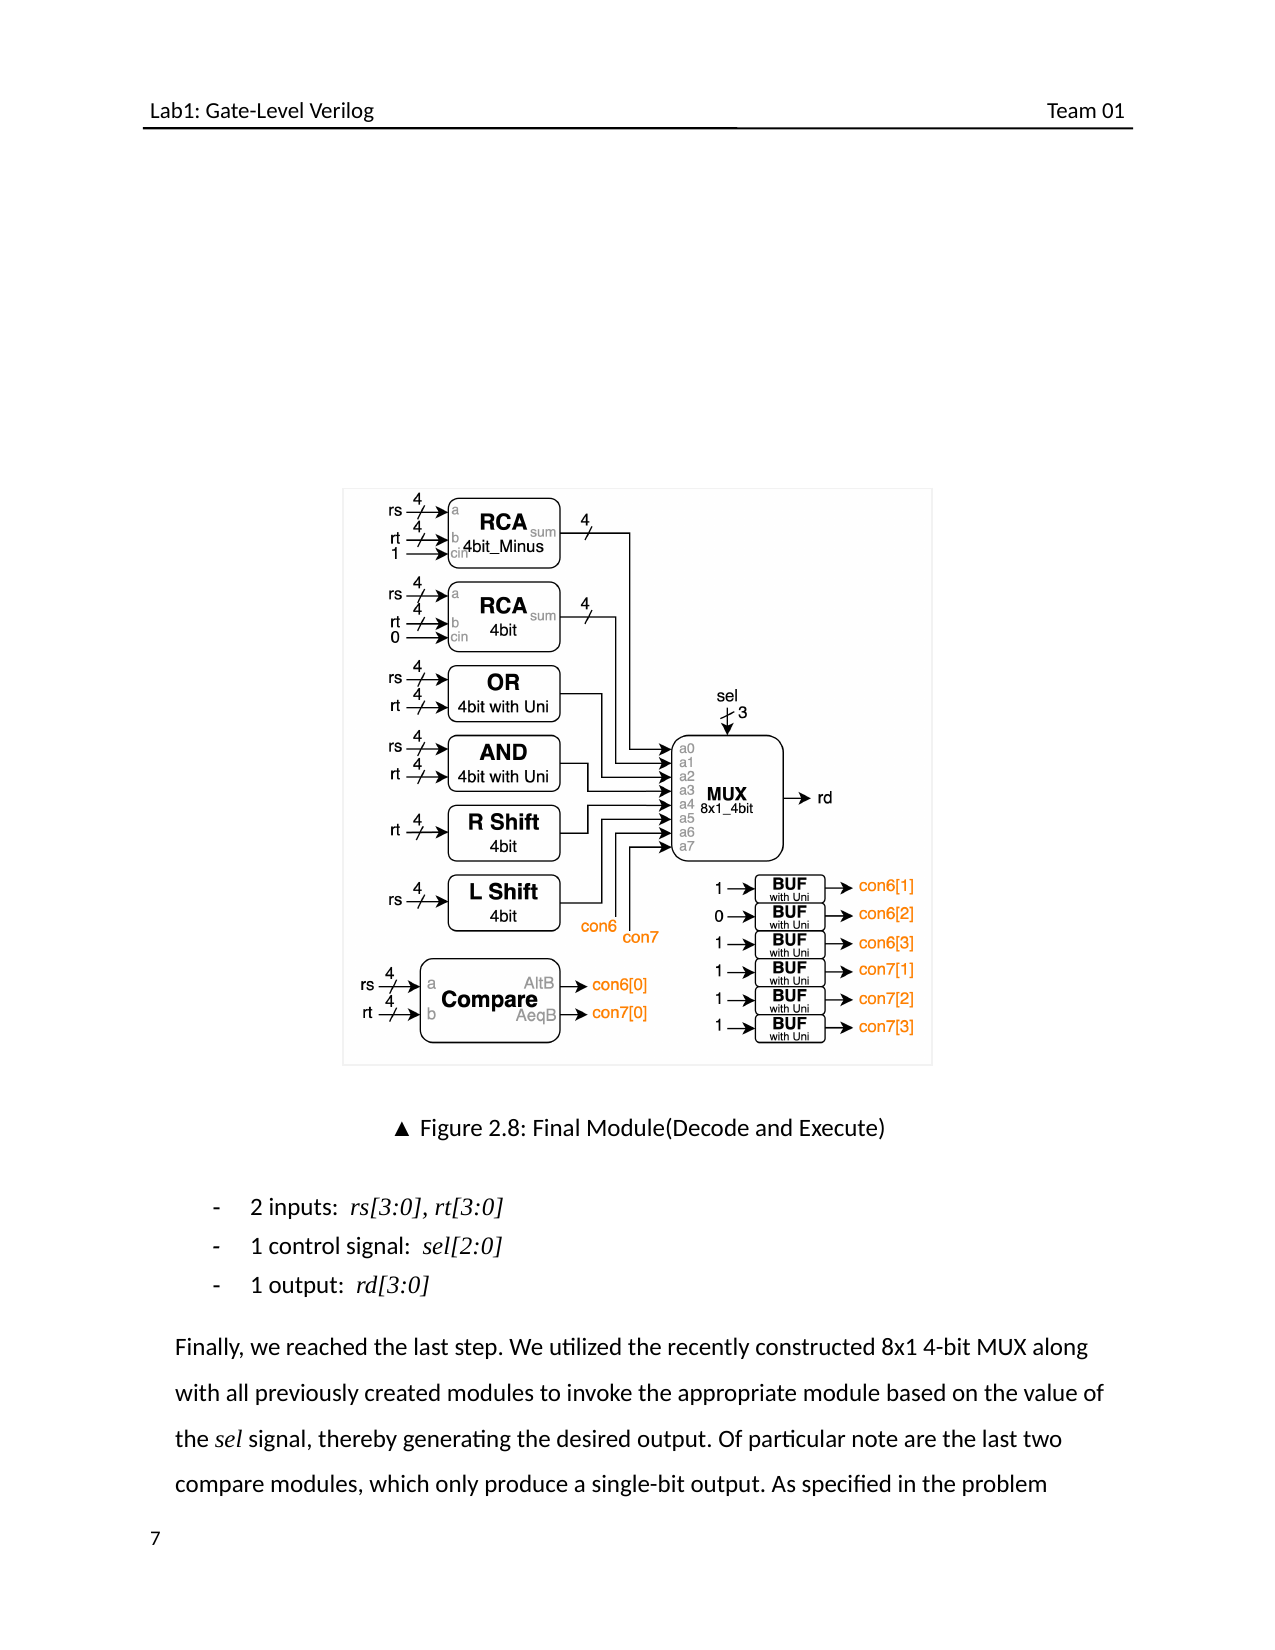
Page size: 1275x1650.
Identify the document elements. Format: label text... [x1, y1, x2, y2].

list 1 control signal: sel[2:0] [212, 1228, 1125, 1262]
list 1 output: rd[3:0] [212, 1267, 1125, 1301]
list 2 inputs: rs[3:0], rt[3:0] [212, 1189, 1125, 1223]
picture [344, 489, 931, 1064]
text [175, 1331, 1125, 1499]
